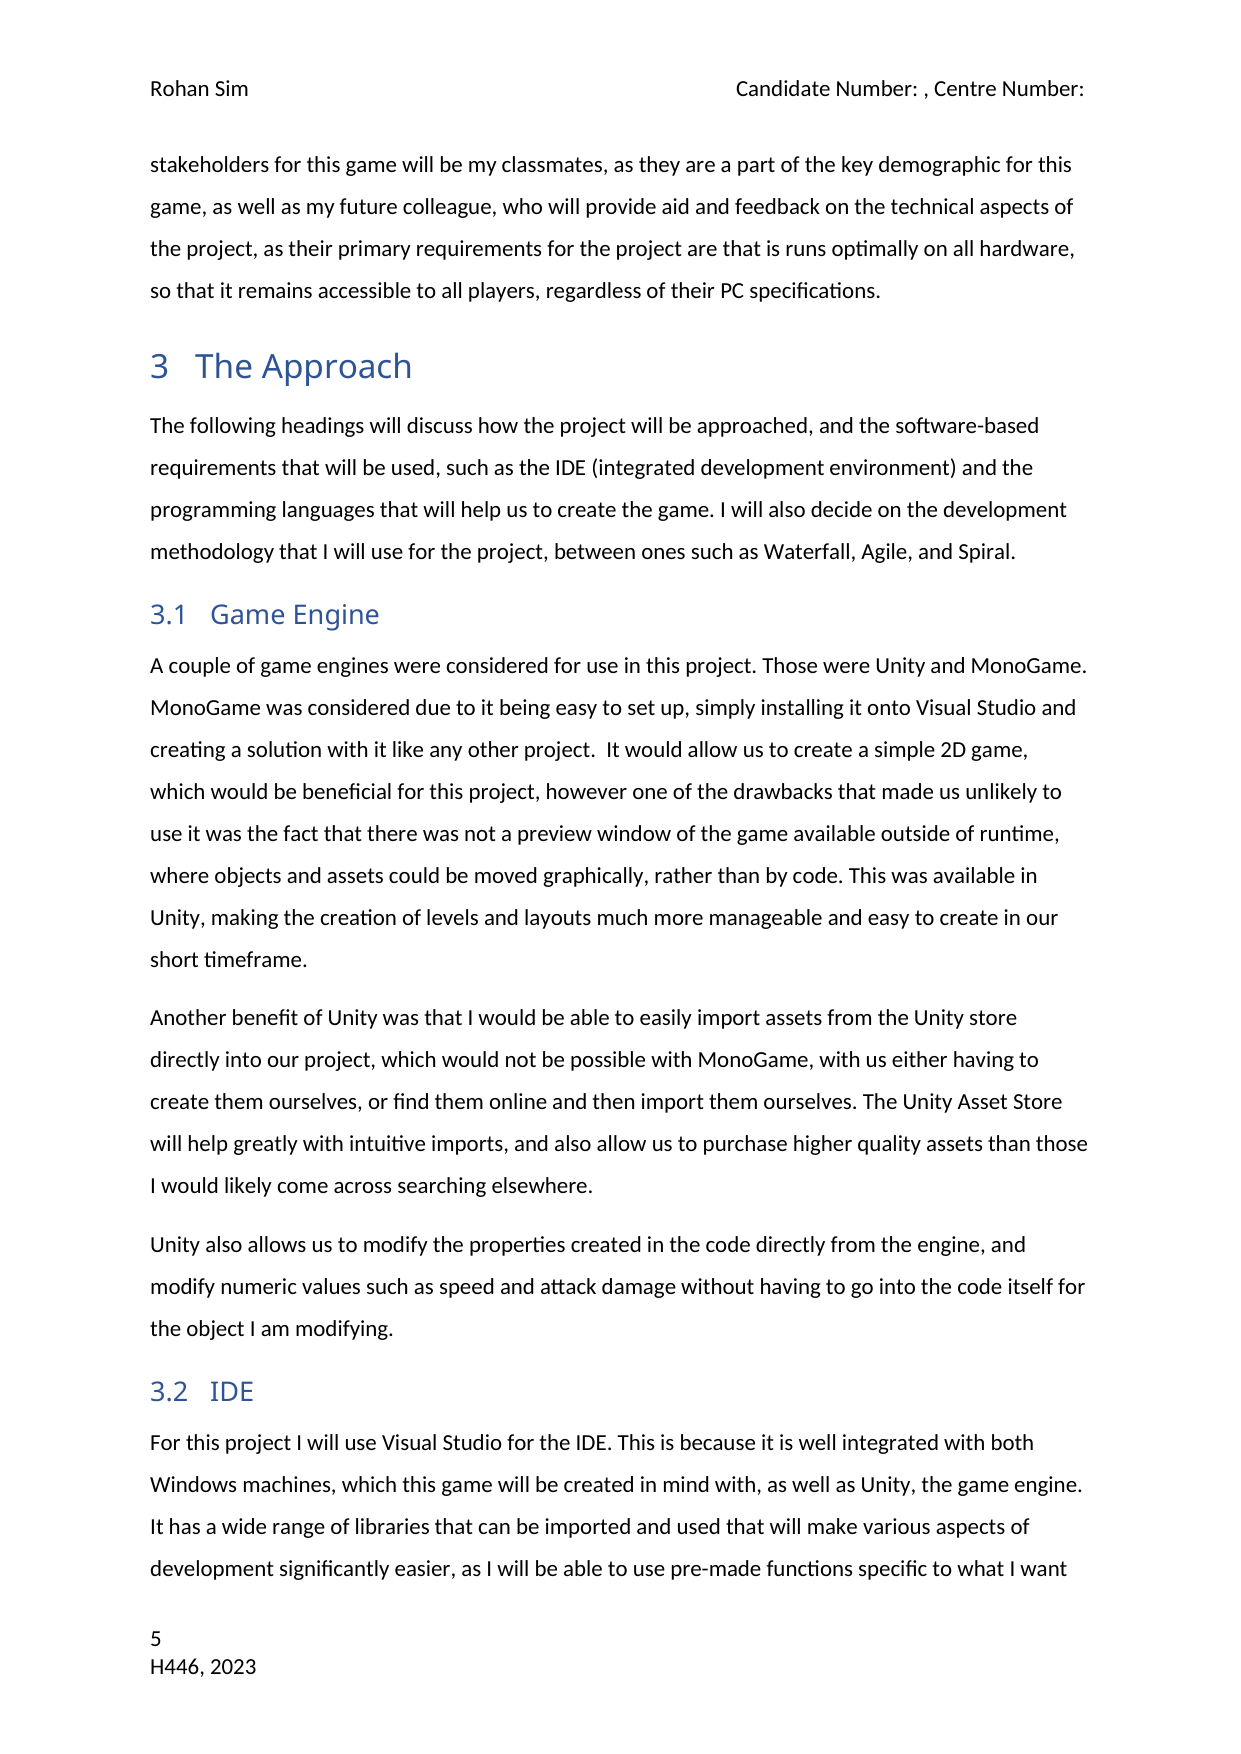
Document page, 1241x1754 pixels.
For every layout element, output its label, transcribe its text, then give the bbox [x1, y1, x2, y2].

subtitle IDE [150, 1373, 1090, 1409]
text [150, 150, 1090, 304]
text Another benefit of Unity was that I would be able to easily import assets from the Unity store directly into our project, which would not be possible with MonoGame, with us either having to create them ourselves, or find them online and then import them ourselves. The Unity Asset Store will help greatly with intuitive imports, and also allow us to purchase higher quality assets than those I would likely come across searching elsewhere. [150, 1003, 1090, 1199]
subtitle The Approach [150, 343, 1090, 388]
text The following headings will discuss how the project will be approached, and the software-based requirements that will be used, such as the IDE (integrated development environment) and the programming languages that will help us to create the game. I will also decide on the development methodology that I will use for the project, between ones such as Waterfall, Agile, and Spiral. [150, 411, 1090, 565]
subtitle Game Engine [150, 596, 1090, 632]
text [150, 1428, 1090, 1582]
text A couple of game engines were considered for use in this project. Those were Unity and MonoGame. MonoGame was considered due to it being easy to set up, simply installing it onto Visual Studio and creating a solution with it like any other project. It would allow us to create a simple 2D game, which would be beneficial for this project, however one of the drawbacks that made us unlikely to use it was the fact that there was not a preview window of the game available outside of runtime, where objects and assets could be moved graphically, rather than by code. This was available in Unity, making the creation of levels and layouts much more manageable and easy to create in our short timeframe. [150, 651, 1090, 973]
text Unity also allows us to modify the properties created in the code directly from the engine, and modify numeric values such as speed and attack damage without having to go into the code itself for the object I am modifying. [150, 1230, 1090, 1342]
